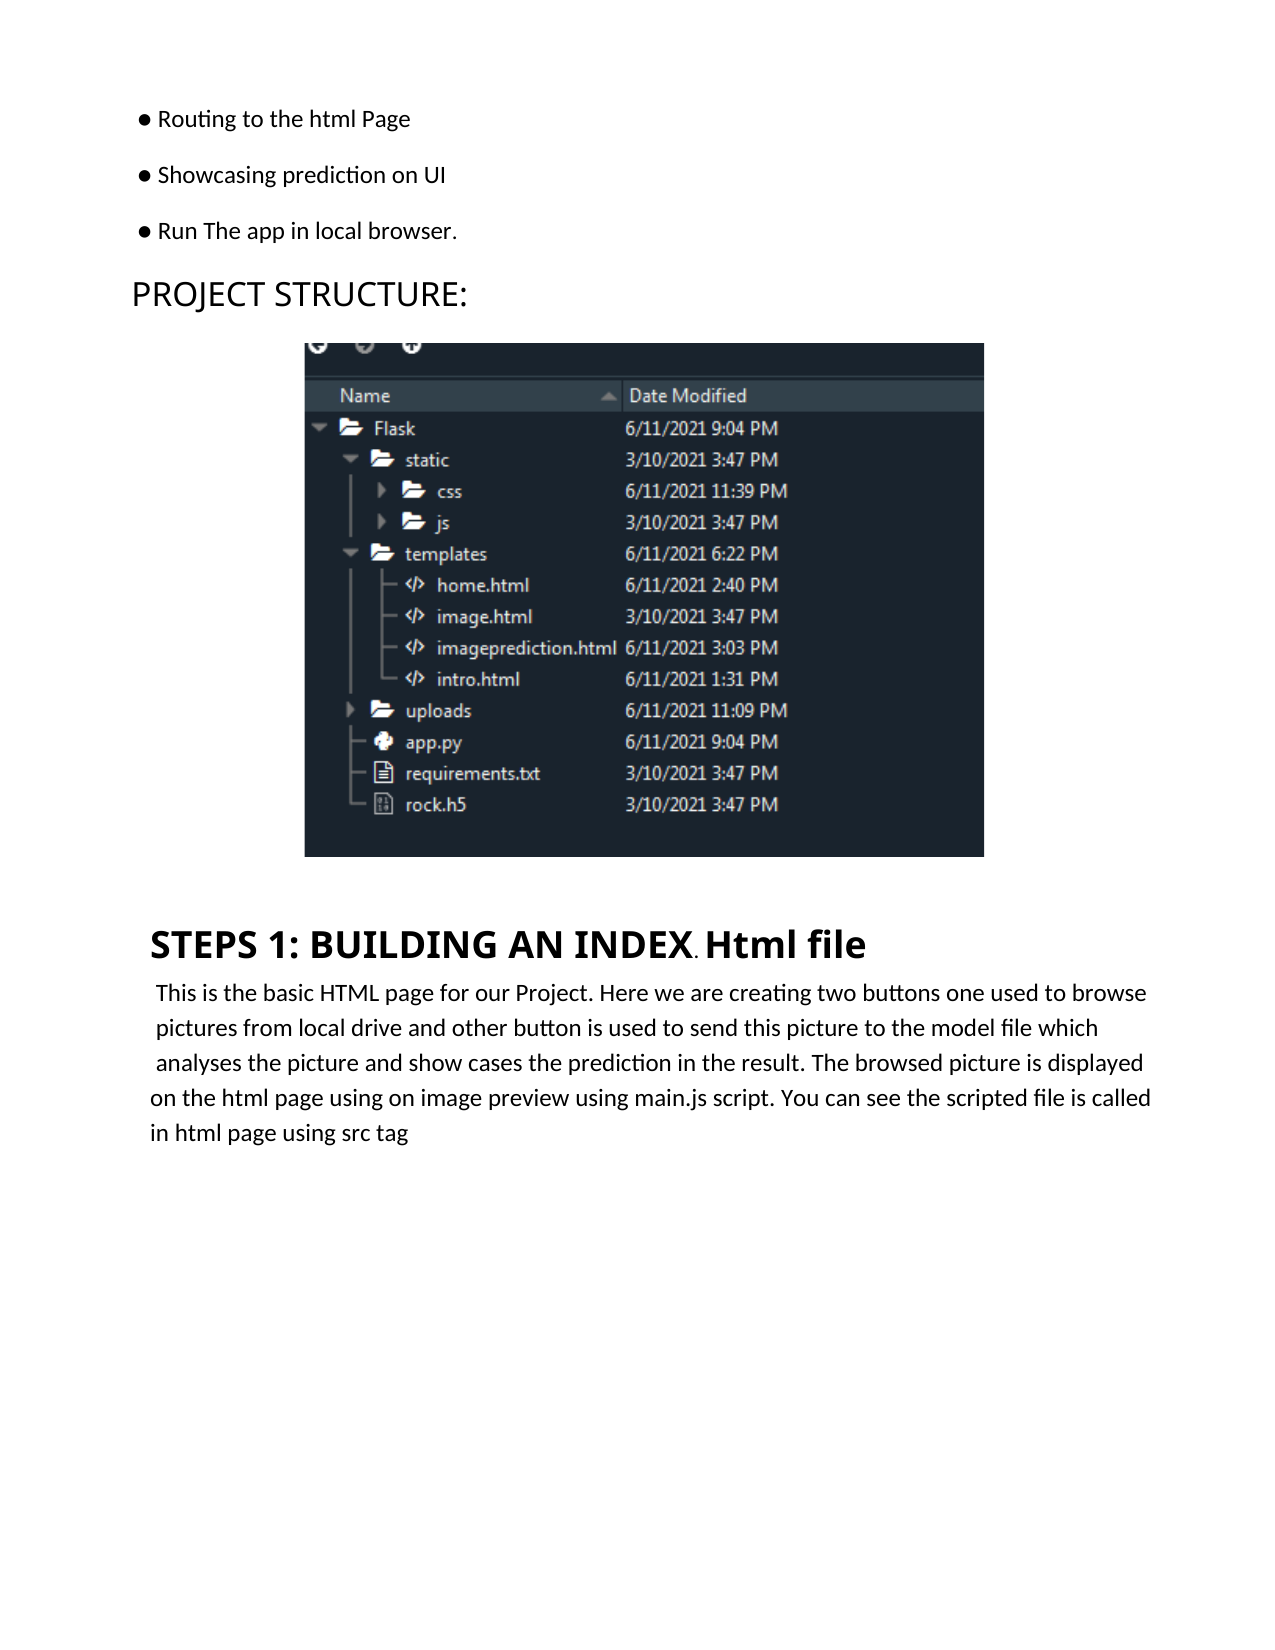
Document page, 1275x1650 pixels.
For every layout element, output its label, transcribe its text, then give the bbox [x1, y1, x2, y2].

text ● Routing to the html Page [75, 103, 1172, 134]
list This is the basic HTML page for our Project. Here we are creating two buttons one used to browse [150, 977, 1172, 1008]
text PROJECT STRUCTURE: [75, 271, 1172, 316]
list pictures from local drive and other button is used to send this picture to the model file which [150, 1012, 1172, 1043]
picture [304, 343, 985, 857]
list in html page using src tag [150, 1117, 1172, 1148]
list analyses the picture and show cases the prediction in the result. The browsed picture is displayed [150, 1047, 1172, 1078]
list on the html page using on image preview using main.js script. You can see the scripted file is called [150, 1082, 1172, 1113]
list STEPS 1: BUILDING AN INDEX. Html file [150, 919, 1172, 970]
text ● Run The app in local browser. [75, 215, 1172, 245]
text ● Showcasing prediction on UI [75, 159, 1172, 189]
